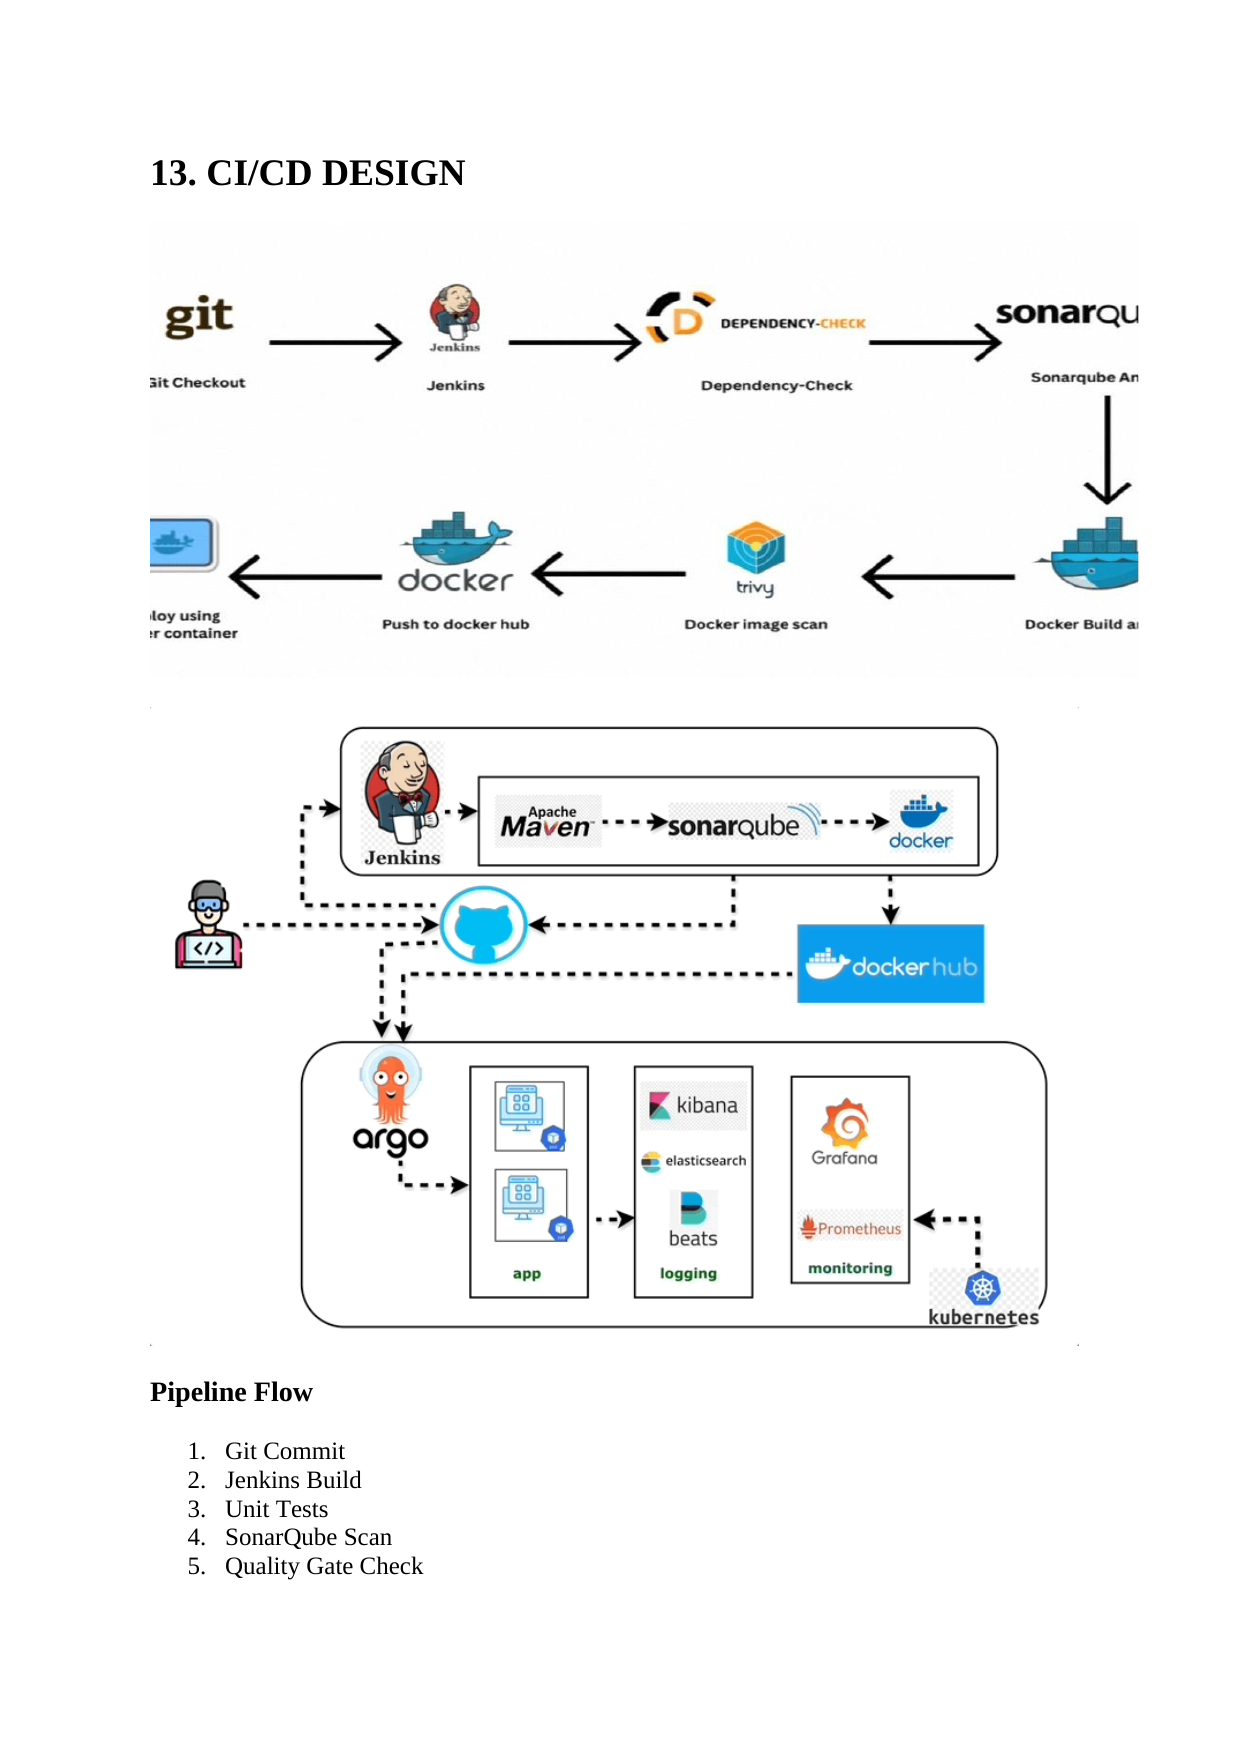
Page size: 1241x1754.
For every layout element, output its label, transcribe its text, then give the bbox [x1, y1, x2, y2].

list SonarQube Scan [187, 1522, 1090, 1551]
list Quality Gate Check [187, 1551, 1090, 1580]
picture [150, 222, 1139, 678]
list Unit Tests [187, 1494, 1090, 1522]
list Git Commit [187, 1436, 1090, 1465]
list Jenkins Build [187, 1465, 1090, 1494]
text 13. CI/CD DESIGN [150, 150, 1090, 193]
picture [150, 707, 1079, 1346]
text Pipeline Flow [150, 1375, 1090, 1407]
